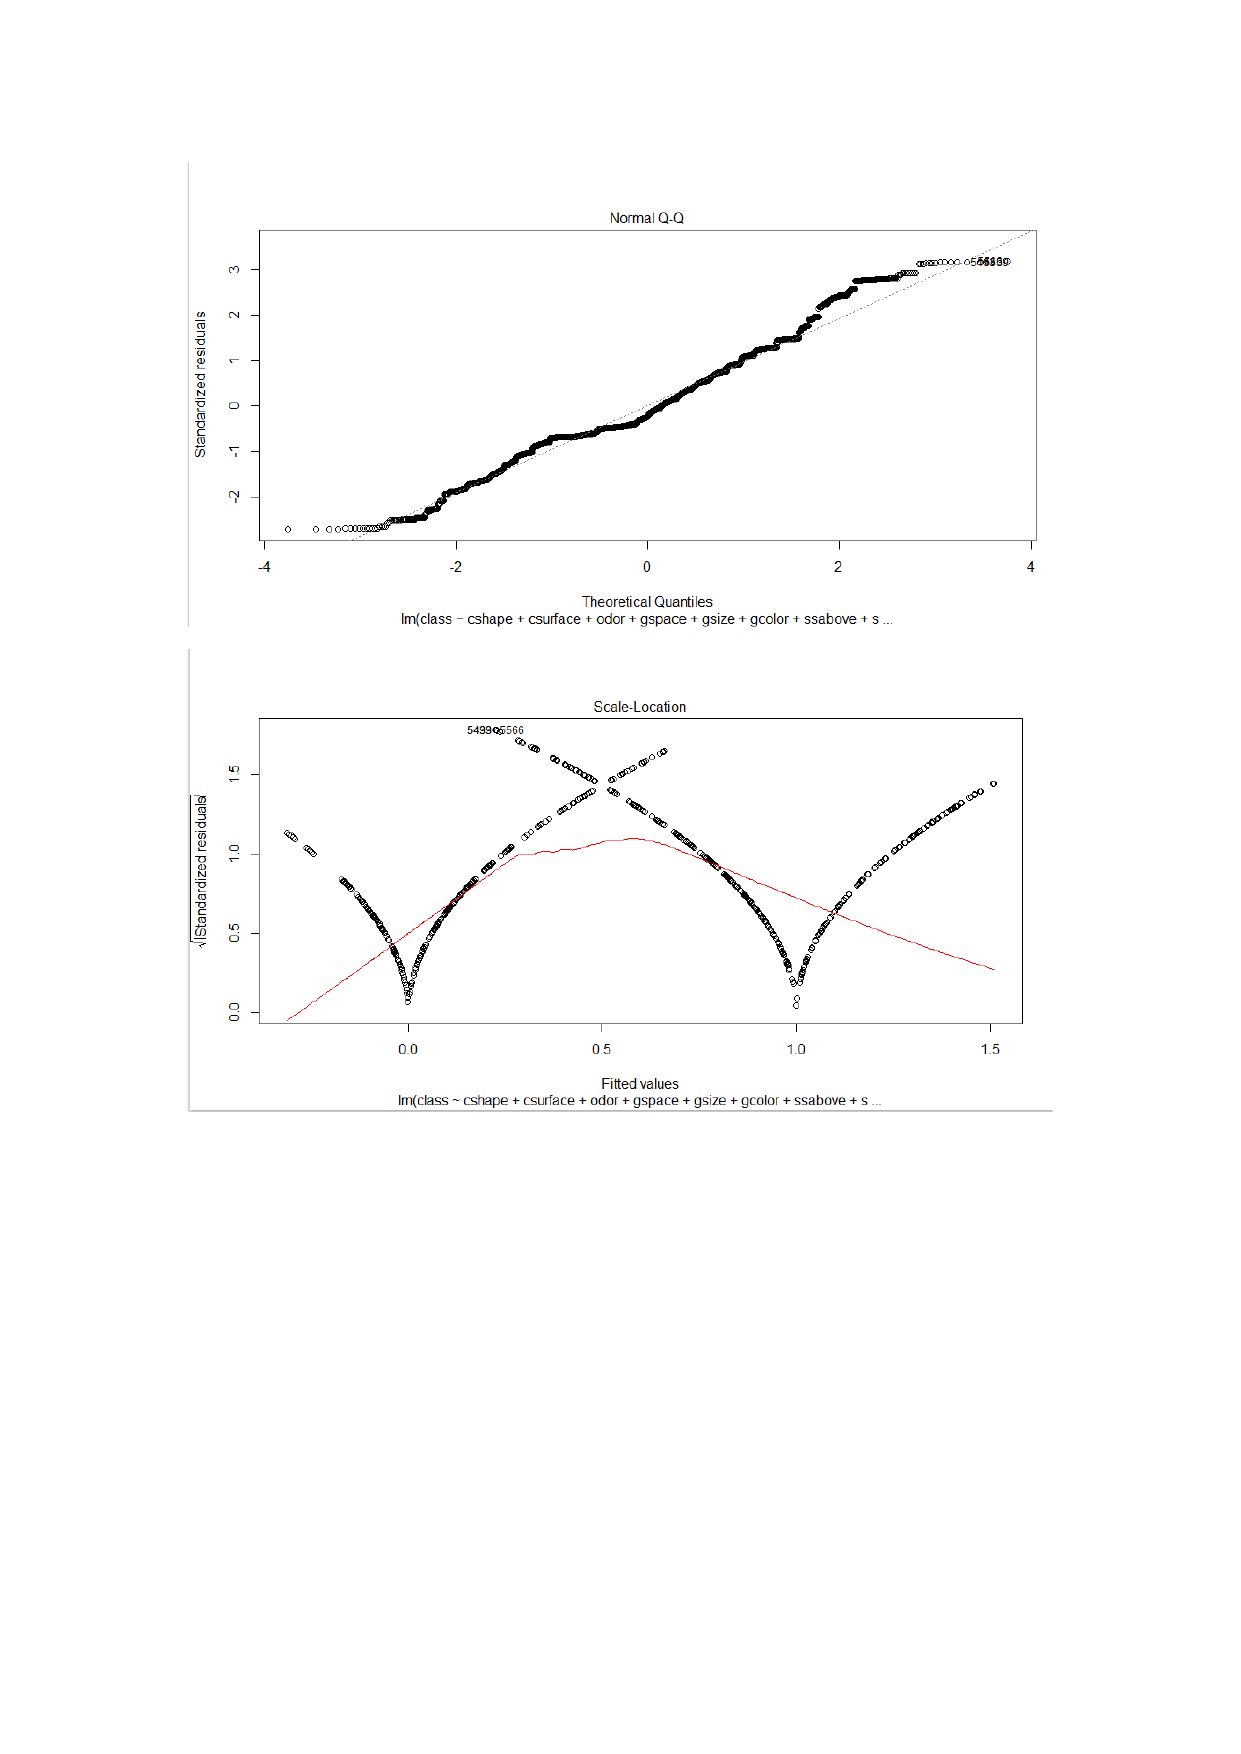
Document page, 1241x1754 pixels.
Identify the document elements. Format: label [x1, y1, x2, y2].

picture [187, 649, 1053, 1112]
picture [187, 162, 1053, 627]
